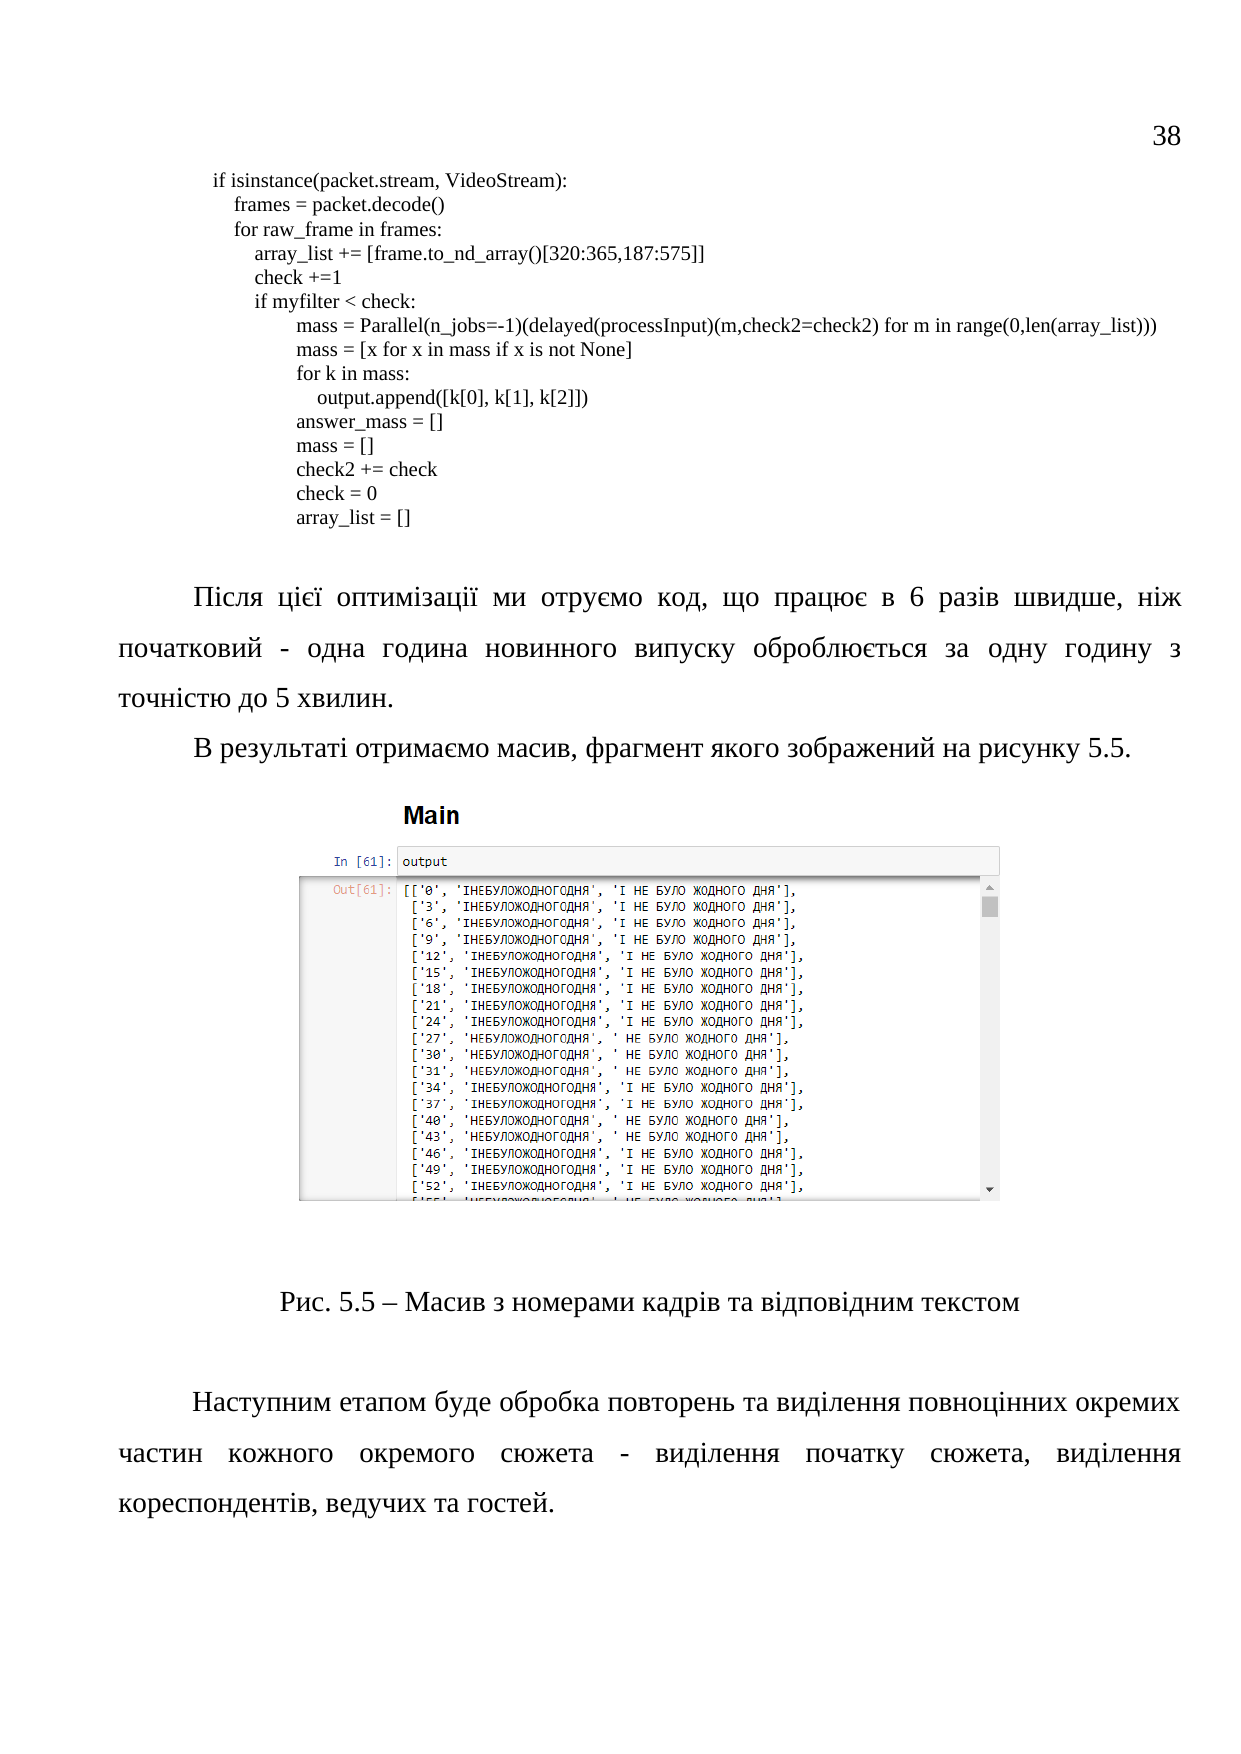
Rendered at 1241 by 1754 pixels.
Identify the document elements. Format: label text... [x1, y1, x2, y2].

text Після цієї оптимізації ми отруємо код, що працює в 6 разів швидше, ніж початковий - одна година новинного випуску оброблюється за одну годину з точністю до 5 хвилин. [118, 579, 1181, 714]
text Наступним етапом буде обробка повторень та виділення повноцінних окремих частин кожного окремого сюжета - виділення початку сюжета, виділення кореспондентів, ведучих та гостей. [118, 1384, 1181, 1518]
text array_list += [frame.to_nd_array()[320:365,187:575]] [118, 241, 1181, 264]
text array_list = [] [118, 505, 1181, 529]
text Рис. 5.5 – Масив з номерами кадрів та відповідним текстом [118, 1284, 1181, 1317]
text answer_mass = [] [118, 409, 1181, 433]
text if myfilter < check: [118, 289, 1181, 313]
text В результаті отримаємо масив, фрагмент якого зображений на рисунку 5.5. [118, 731, 1181, 764]
text for raw_frame in frames: [118, 216, 1181, 241]
text check = 0 [118, 481, 1181, 505]
text output.append([k[0], k[1], k[2]]) [118, 385, 1181, 409]
text check +=1 [118, 264, 1181, 289]
text mass = Parallel(n_jobs=-1)(delayed(processInput)(m,check2=check2) for m in range(0,len(array_list))) [118, 313, 1181, 337]
text mass = [x for x in mass if x is not None] [118, 337, 1181, 361]
text check2 += check [118, 457, 1181, 481]
picture [284, 780, 1015, 1217]
text frames = packet.decode() [118, 192, 1181, 216]
text mass = [] [118, 433, 1181, 457]
text if isinstance(packet.stream, VideoStream): [118, 168, 1181, 192]
text for k in mass: [118, 361, 1181, 385]
